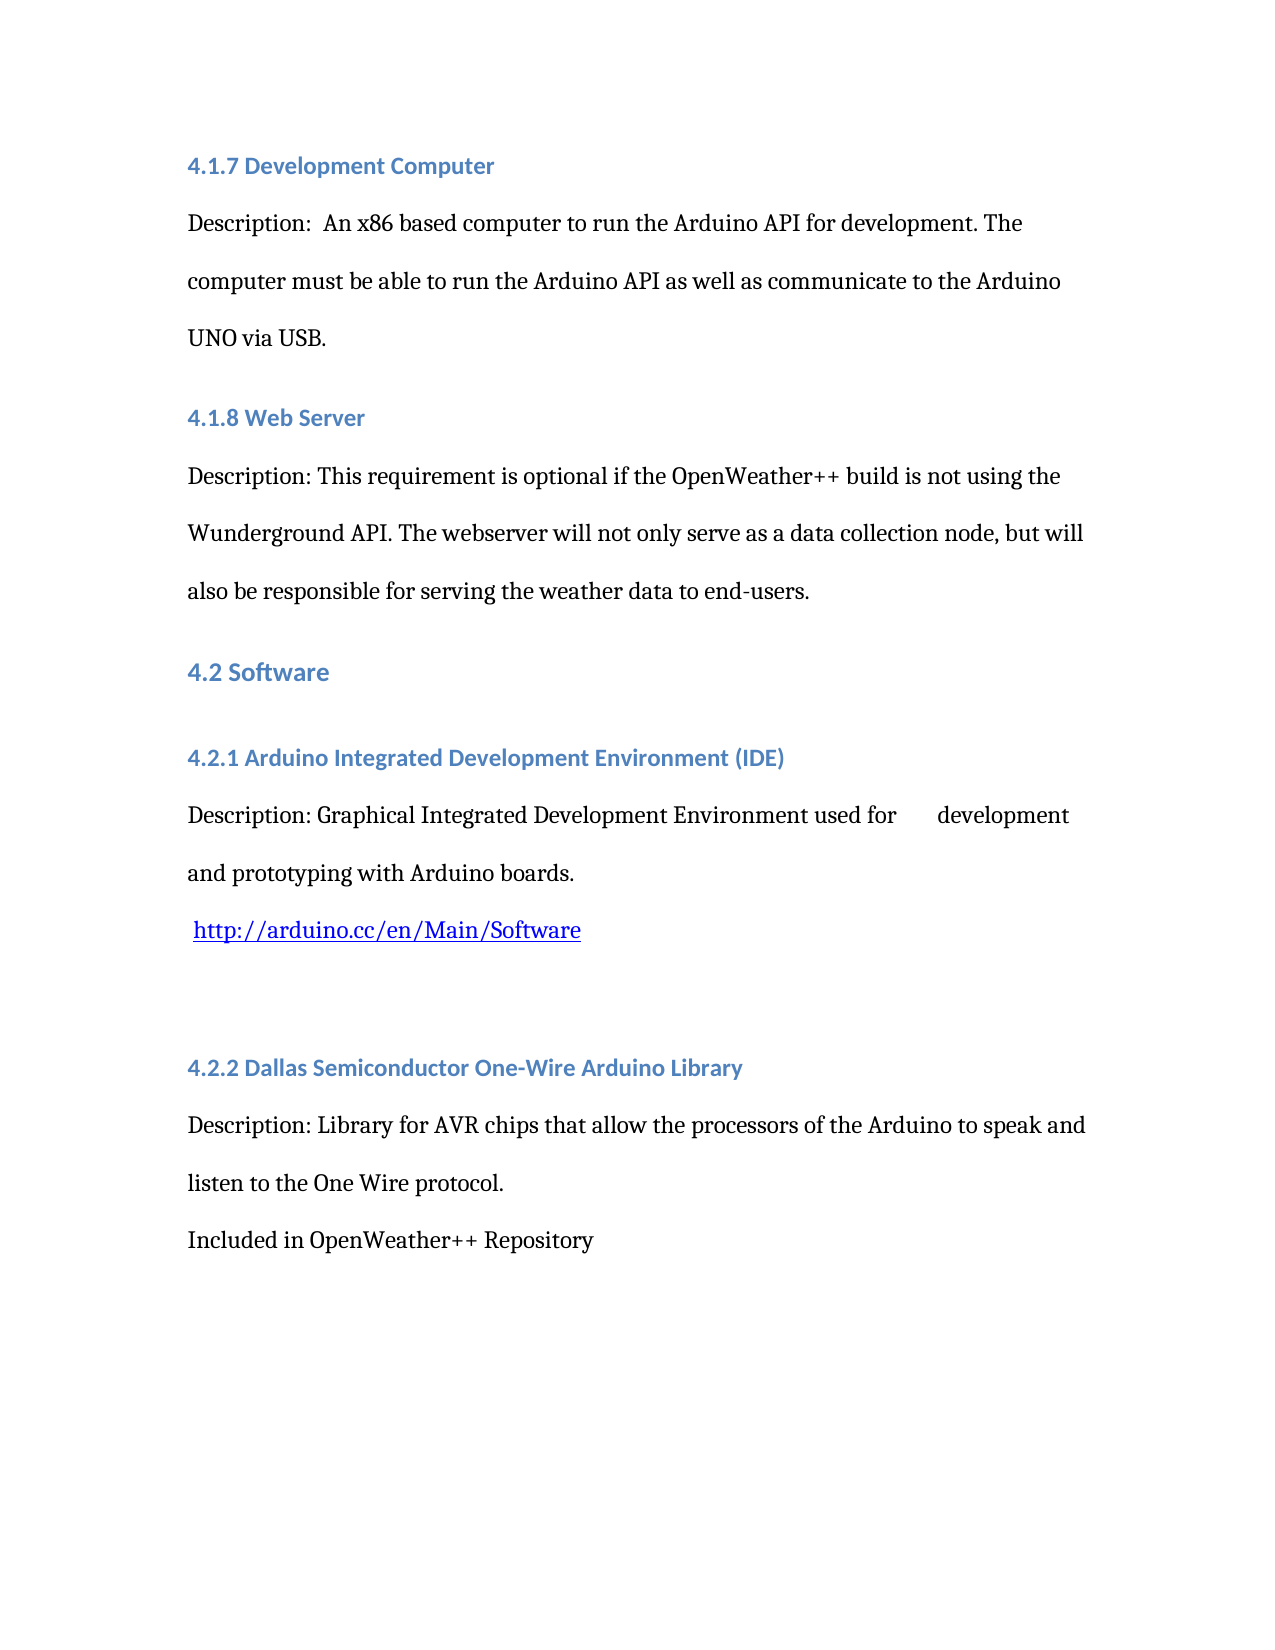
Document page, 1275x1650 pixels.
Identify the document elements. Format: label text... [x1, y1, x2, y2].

subtitle 4.1.8 Web Server [187, 403, 1087, 433]
subtitle 4.1.7 Development Computer [187, 150, 1087, 181]
text Included in OpenWeather++ Repository [187, 1226, 1087, 1255]
text Description: Library for AVR chips that allow the processors of the Arduino to speak and listen to the One Wire protocol. [187, 1111, 1087, 1198]
text Description: Graphical Integrated Development Environment used for development and prototyping with Arduino boards. [187, 801, 1087, 888]
subtitle 4.2.1 Arduino Integrated Development Environment (IDE) [187, 742, 1087, 773]
subtitle 4.2 Software [187, 655, 1087, 688]
text Description: An x86 based computer to run the Arduino API for development. The computer must be able to run the Arduino API as well as communicate to the Arduino UNO via USB. [187, 209, 1087, 353]
text Description: This requirement is optional if the OpenWeather++ build is not using the Wunderground API. The webserver will not only serve as a data collection node, but will also be responsible for serving the weather data to end-users. [187, 462, 1087, 606]
text http://arduino.cc/en/Main/Software [187, 916, 1087, 945]
subtitle 4.2.2 Dallas Semiconductor One-Wire Arduino Library [187, 1052, 1087, 1083]
